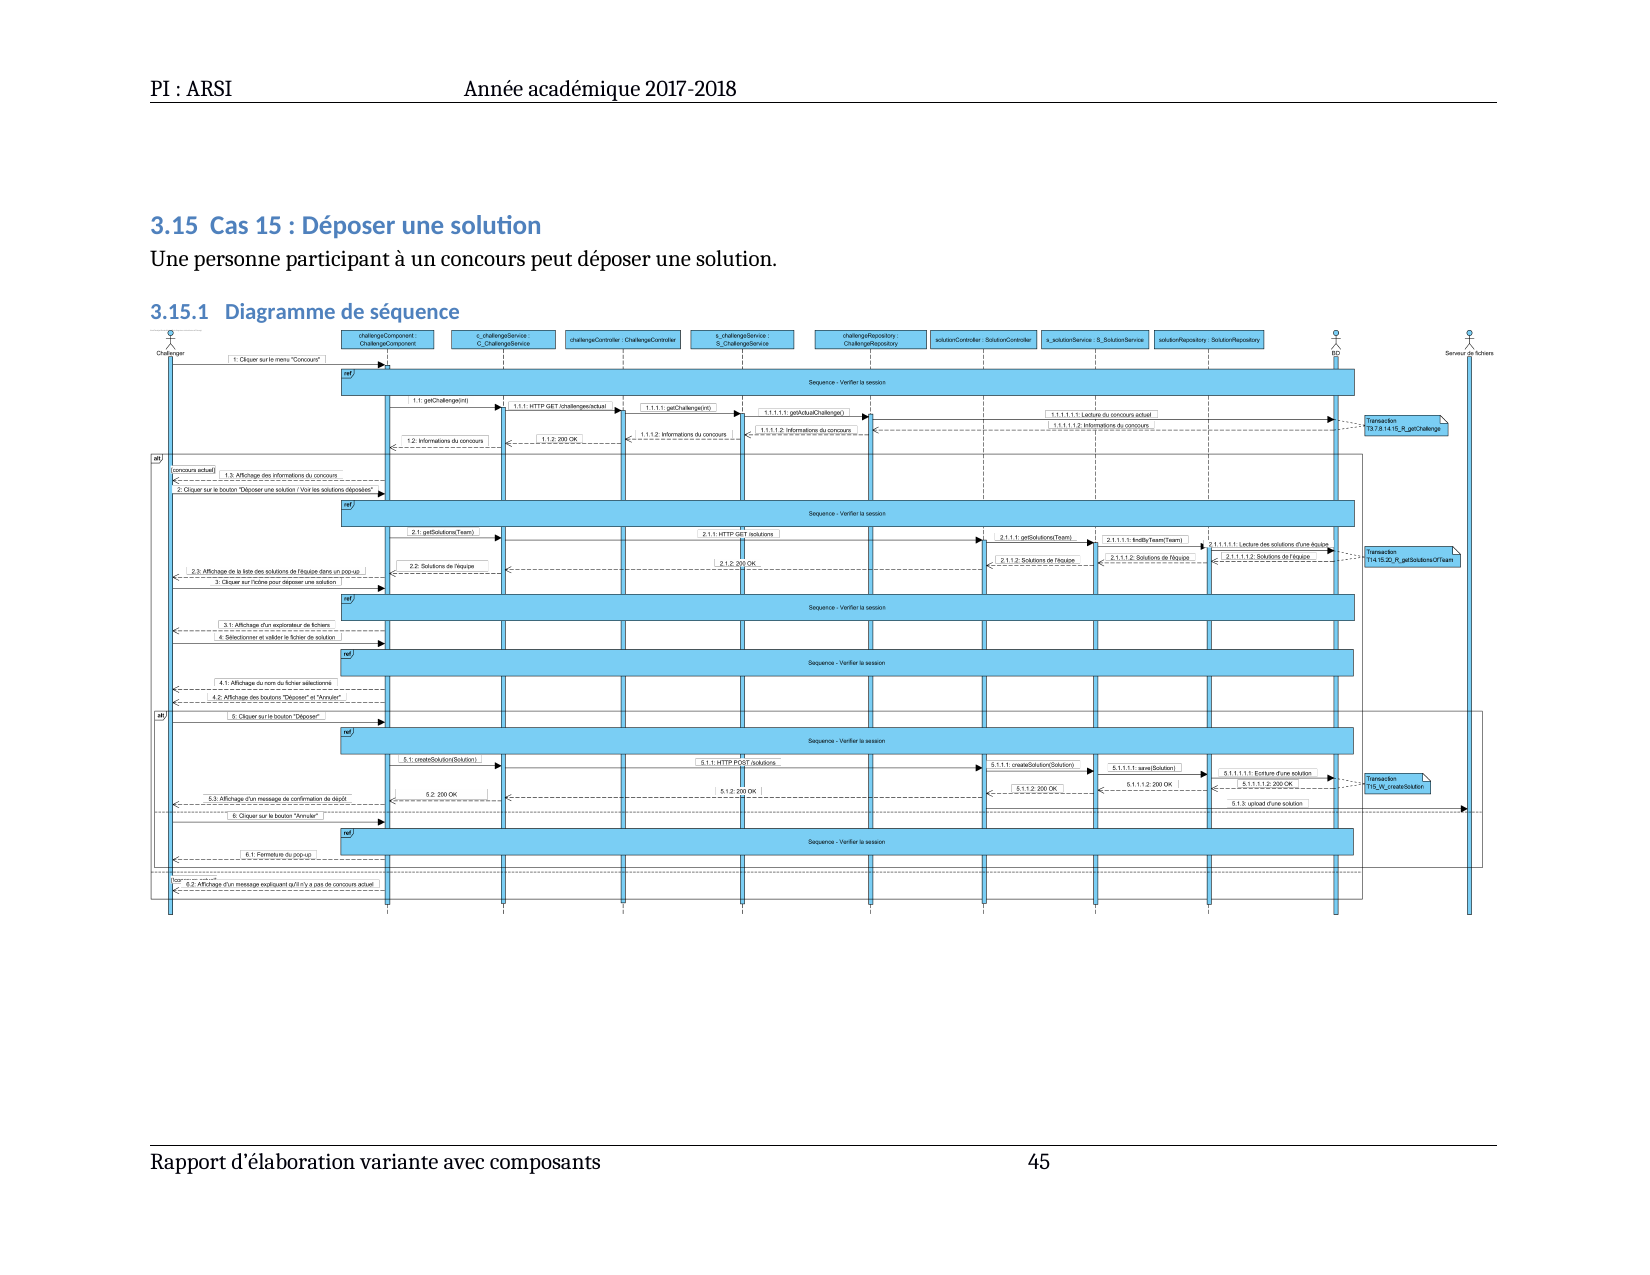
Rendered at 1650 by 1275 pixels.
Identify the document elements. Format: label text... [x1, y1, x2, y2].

text Une personne participant à un concours peut déposer une solution. [150, 246, 1500, 273]
picture [150, 329, 1500, 917]
subtitle Cas 15 : Déposer une solution [150, 208, 1500, 241]
subtitle Diagramme de séquence [150, 297, 1500, 325]
